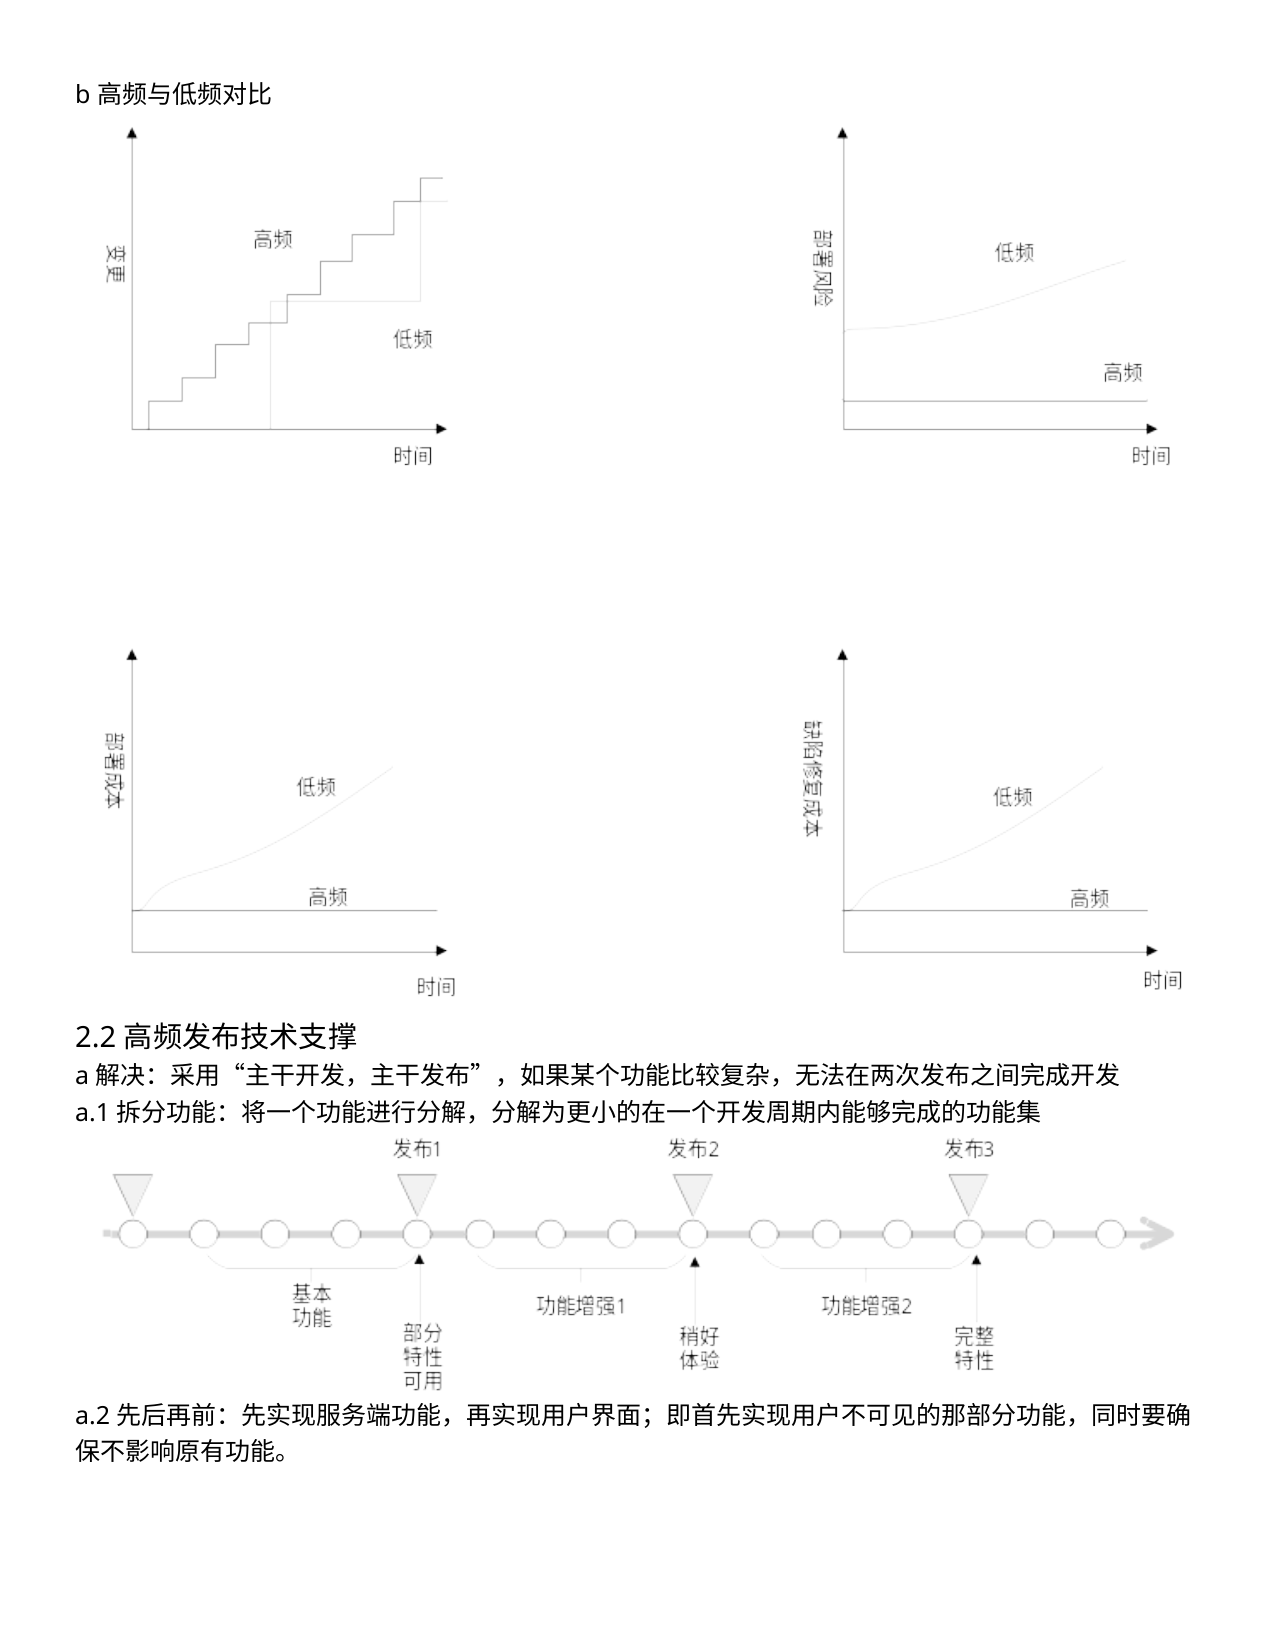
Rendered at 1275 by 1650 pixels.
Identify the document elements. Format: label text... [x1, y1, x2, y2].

text 拆分功能：将一个功能进行分解，分解为更小的在一个开发周期内能够完成的功能集 [75, 1092, 1200, 1128]
subtitle 高频发布技术支撑 [75, 1013, 1200, 1056]
text 高频与低频对比 [75, 75, 1200, 111]
text 先后再前：先实现服务端功能，再实现用户界面；即首先实现用户不可见的那部分功能，同时要确保不影响原有功能。 [75, 1396, 1200, 1468]
text 解决：采用“主干开发，主干发布”，如果某个功能比较复杂，无法在两次发布之间完成开发 [75, 1056, 1200, 1092]
